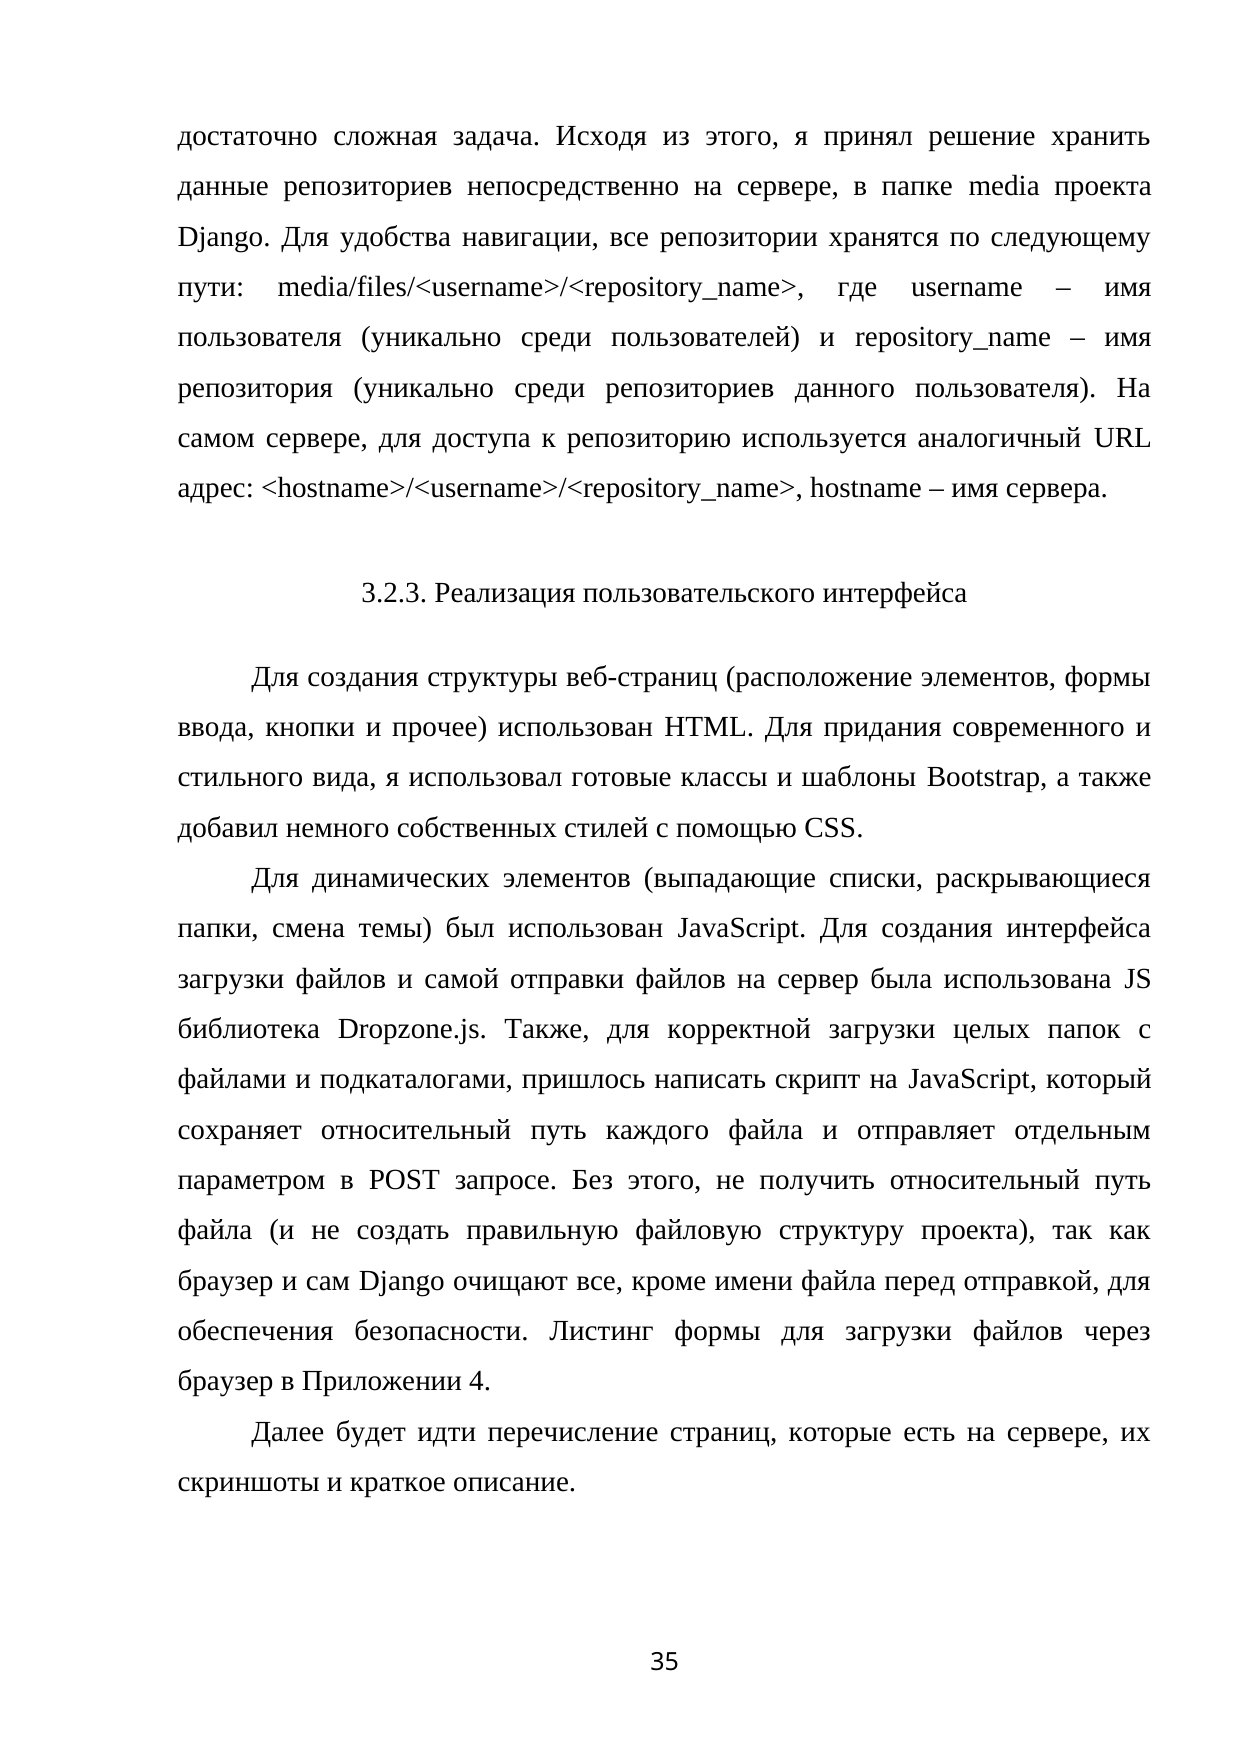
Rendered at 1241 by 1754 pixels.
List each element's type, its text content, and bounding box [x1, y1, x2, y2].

subtitle 3.2.3. Реализация пользовательского интерфейса [177, 575, 1152, 609]
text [177, 118, 1152, 504]
text Для создания структуры веб-страниц (расположение элементов, формы ввода, кнопки и прочее) использован HTML. Для придания современного и стильного вида, я использовал готовые классы и шаблоны Bootstrap, а также добавил немного собственных стилей с помощью CSS. [177, 659, 1152, 843]
text Далее будет идти перечисление страниц, которые есть на сервере, их скриншоты и краткое описание. [177, 1414, 1152, 1497]
text Для динамических элементов (выпадающие списки, раскрывающиеся папки, смена темы) был использован JavaScript. Для создания интерфейса загрузки файлов и самой отправки файлов на сервер была использована JS библиотека Dropzone.js. Также, для корректной загрузки целых папок с файлами и подкаталогами, пришлось написать скрипт на JavaScript, который сохраняет относительный путь каждого файла и отправляет отдельным параметром в POST запросе. Без этого, не получить относительный путь файла (и не создать правильную файловую структуру проекта), так как браузер и сам Django очищают все, кроме имени файла перед отправкой, для обеспечения безопасности. Листинг формы для загрузки файлов через браузер в Приложении 4. [177, 860, 1152, 1397]
